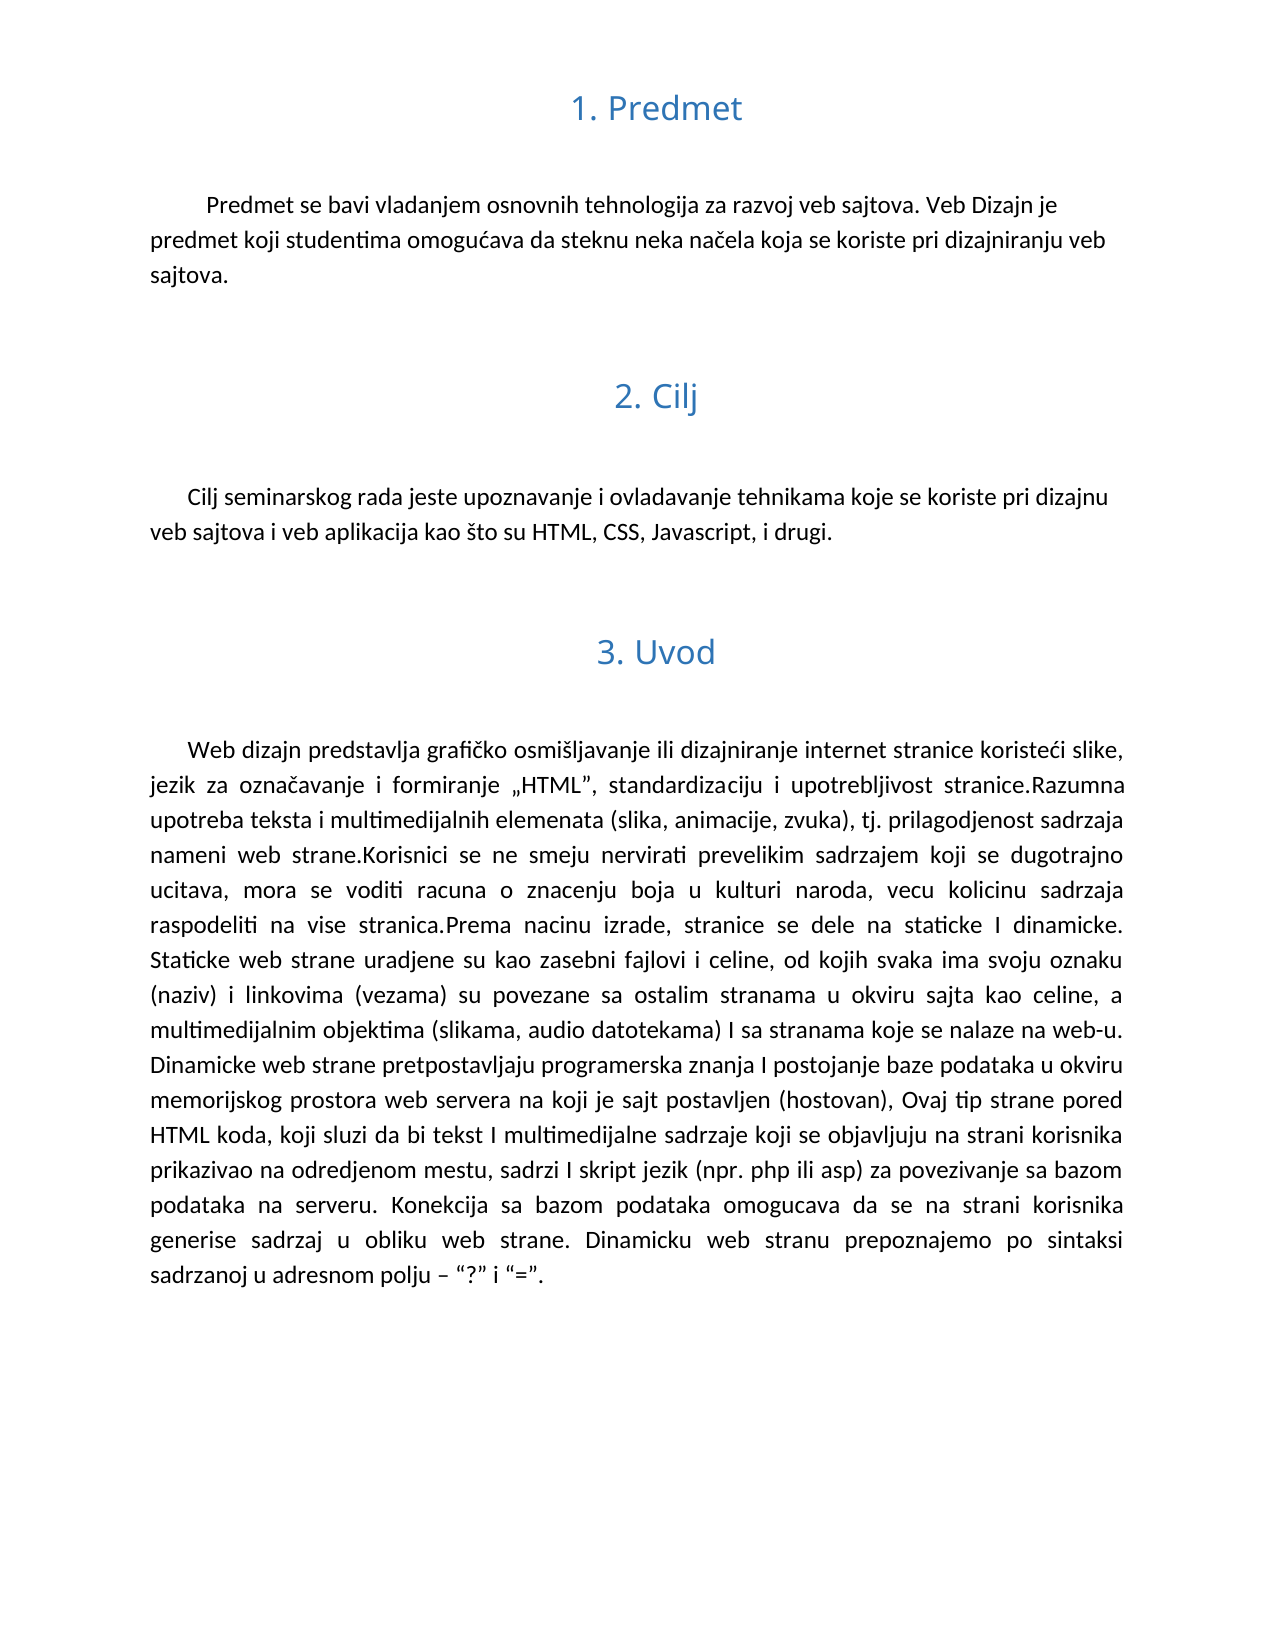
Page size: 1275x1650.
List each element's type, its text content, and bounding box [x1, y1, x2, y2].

text Web dizajn predstavlja grafičko osmišljavanje ili dizajniranje internet stranice koristeći slike, jezik za označavanje i formiranje „HTML”, standardizaciju i upotrebljivost stranice.Razumna upotreba teksta i multimedijalnih elemenata (slika, animacije, zvuka), tj. prilagodjenost sadrzaja nameni web strane.Korisnici se ne smeju nervirati prevelikim sadrzajem koji se dugotrajno ucitava, mora se voditi racuna o znacenju boja u kulturi naroda, vecu kolicinu sadrzaja raspodeliti na vise stranica.Prema nacinu izrade, stranice se dele na staticke I dinamicke. Staticke web strane uradjene su kao zasebni fajlovi i celine, od kojih svaka ima svoju oznaku (naziv) i linkovima (vezama) su povezane sa ostalim stranama u okviru sajta kao celine, a multimedijalnim objektima (slikama, audio datotekama) I sa stranama koje se nalaze na web-u. Dinamicke web strane pretpostavljaju programerska znanja I postojanje baze podataka u okviru memorijskog prostora web servera na koji je sajt postavljen (hostovan), Ovaj tip strane pored HTML koda, koji sluzi da bi tekst I multimedijalne sadrzaje koji se objavljuju na strani korisnika prikazivao na odredjenom mestu, sadrzi I skript jezik (npr. php ili asp) za povezivanje sa bazom podataka na serveru. Konekcija sa bazom podataka omogucava da se na strani korisnika generise sadrzaj u obliku web strane. Dinamicku web stranu prepoznajemo po sintaksi sadrzanoj u adresnom polju – “?” i “=”. [150, 735, 1125, 1290]
subtitle Uvod [187, 629, 1125, 674]
subtitle Cilj [187, 373, 1125, 418]
subtitle Predmet [187, 84, 1125, 130]
text Predmet se bavi vladanjem osnovnih tehnologija za razvoj veb sajtova. Veb Dizajn je predmet koji studentima omogućava da steknu neka načela koja se koriste pri dizajniranju veb sajtova. [150, 189, 1125, 290]
text Cilj seminarskog rada jeste upoznavanje i ovladavanje tehnikama koje se koriste pri dizajnu veb sajtova i veb aplikacija kao što su HTML, CSS, Javascript, i drugi. [150, 481, 1125, 546]
